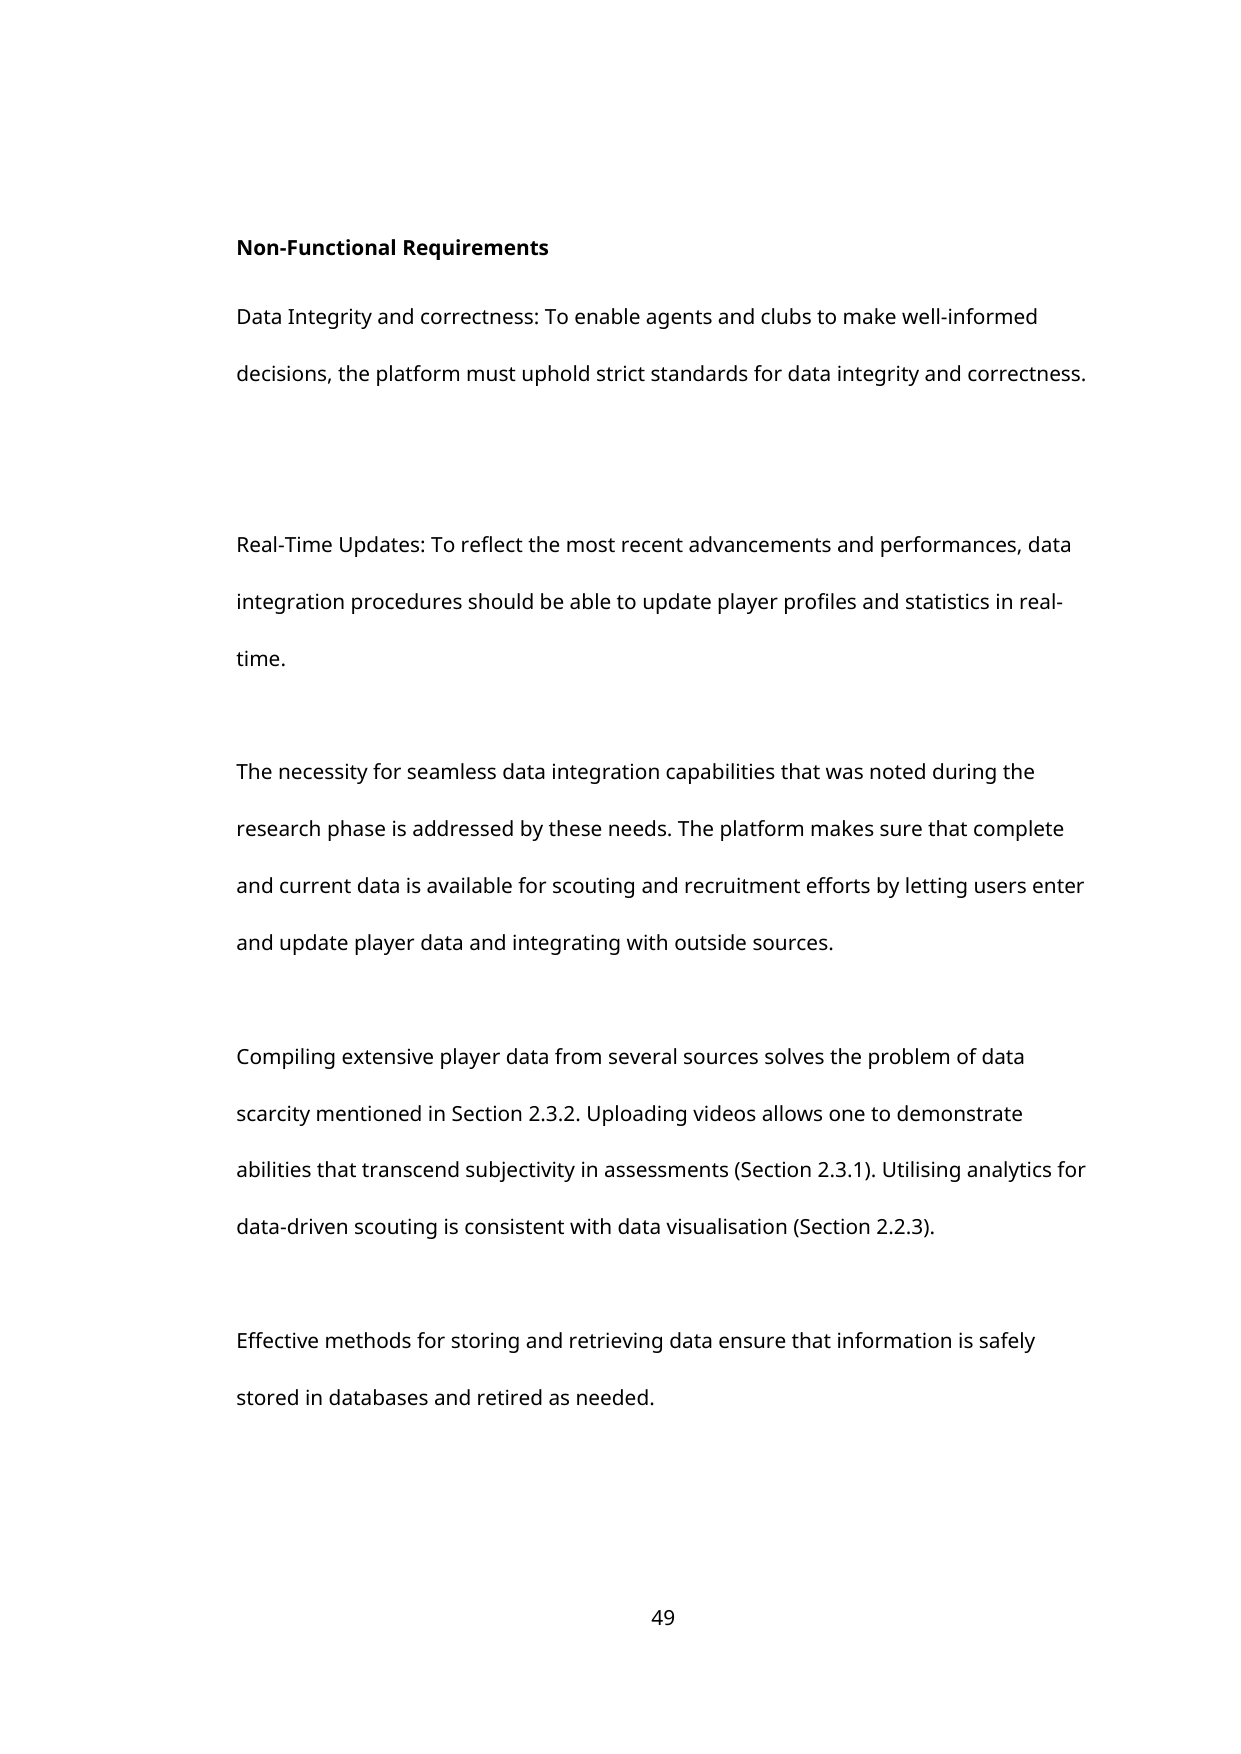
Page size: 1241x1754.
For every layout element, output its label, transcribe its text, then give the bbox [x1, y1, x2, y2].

text Data Integrity and correctness: To enable agents and clubs to make well-informed decisions, the platform must uphold strict standards for data integrity and correctness. [236, 302, 1090, 502]
text Effective methods for storing and retrieving data ensure that information is safely stored in databases and retired as needed. [236, 1269, 1090, 1412]
text Real-Time Updates: To reflect the most recent advancements and performances, data integration procedures should be able to update player profiles and statistics in real-time. [236, 530, 1090, 672]
text Compiling extensive player data from several sources solves the problem of data scarcity mentioned in Section 2.3.2. Uploading videos allows one to demonstrate abilities that transcend subjectivity in assessments (Section 2.3.1). Utilising analytics for data-driven scouting is consistent with data visualisation (Section 2.2.3). [236, 1042, 1090, 1241]
text Non-Functional Requirements [236, 233, 1090, 262]
text The necessity for seamless data integration capabilities that was noted during the research phase is addressed by these needs. The platform makes sure that complete and current data is available for scouting and recruitment efforts by letting users enter and update player data and integrating with outside sources. [236, 757, 1090, 957]
